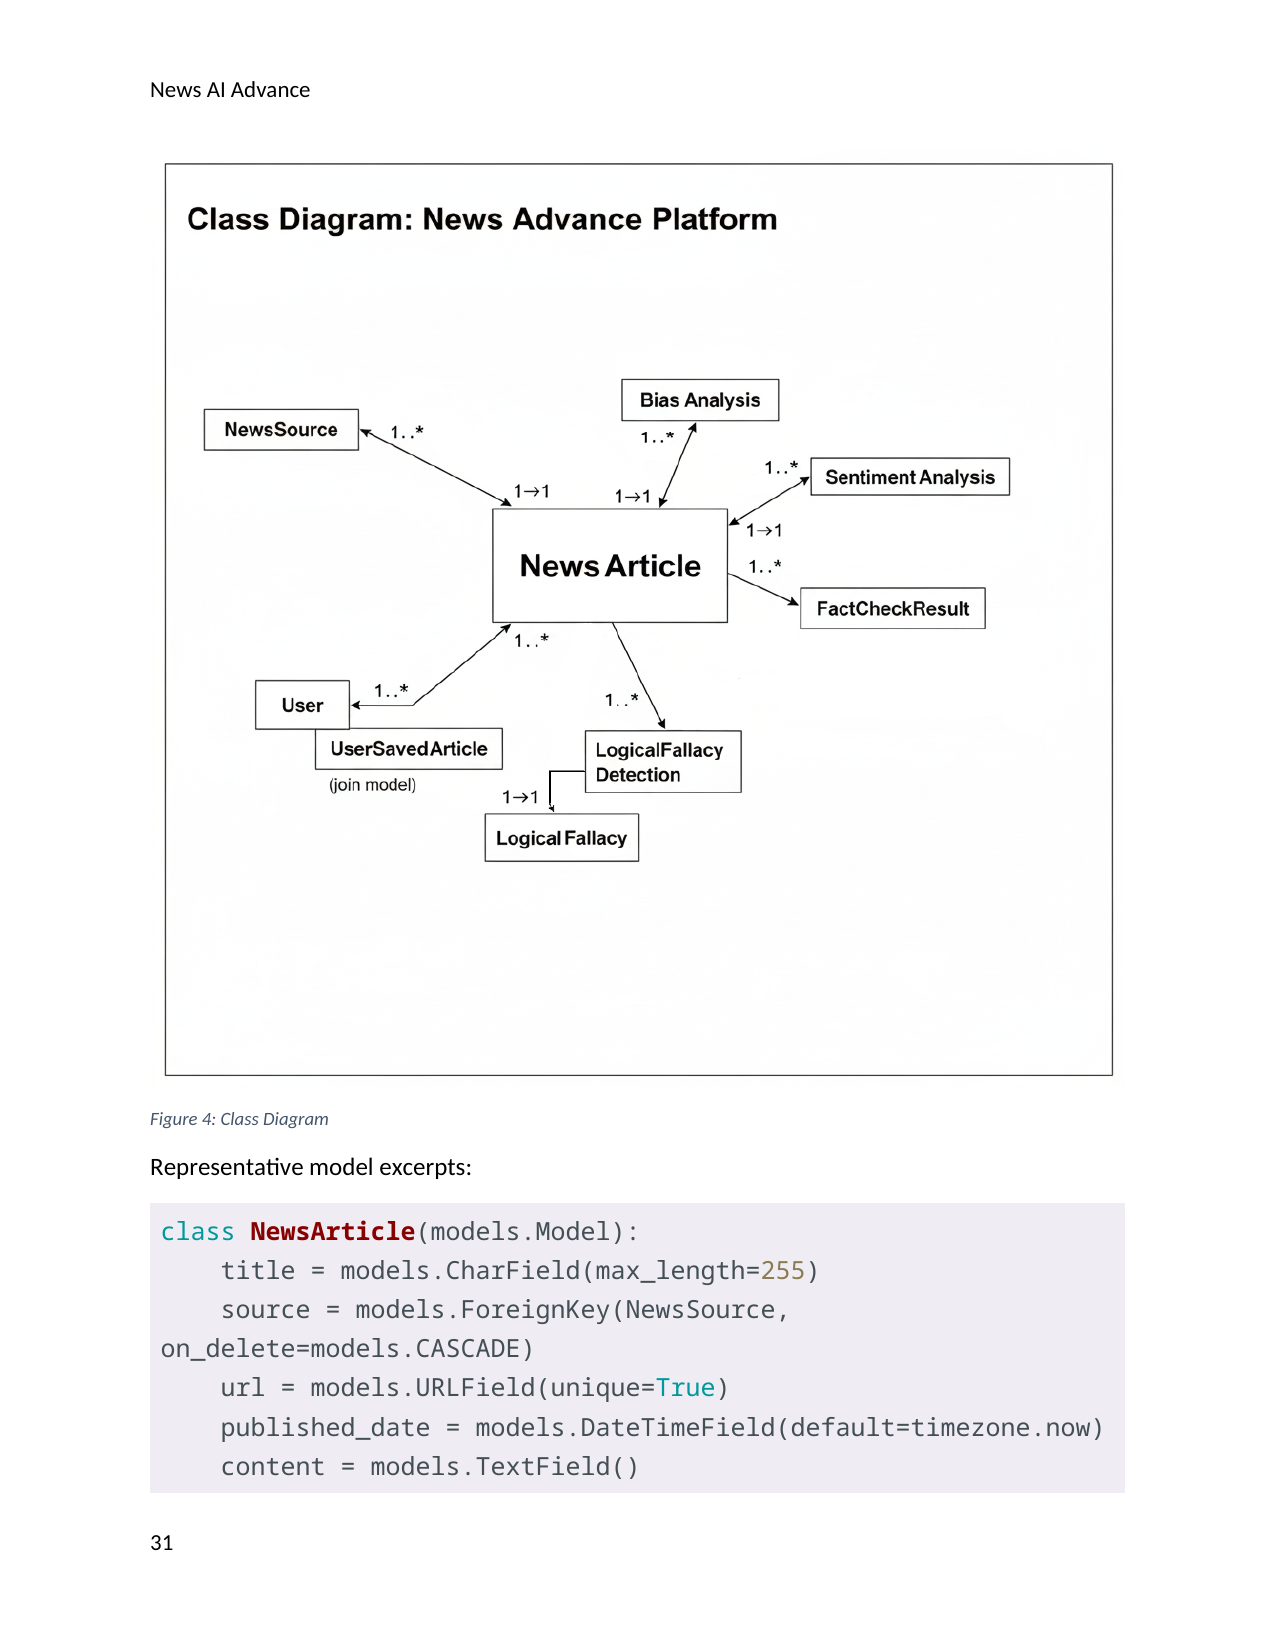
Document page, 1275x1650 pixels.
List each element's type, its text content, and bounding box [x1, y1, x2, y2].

text Representative model excerpts: [150, 1151, 1125, 1182]
text Figure 4: Class Diagram [150, 1108, 1125, 1131]
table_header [150, 1203, 1125, 1493]
picture [150, 150, 1125, 1087]
